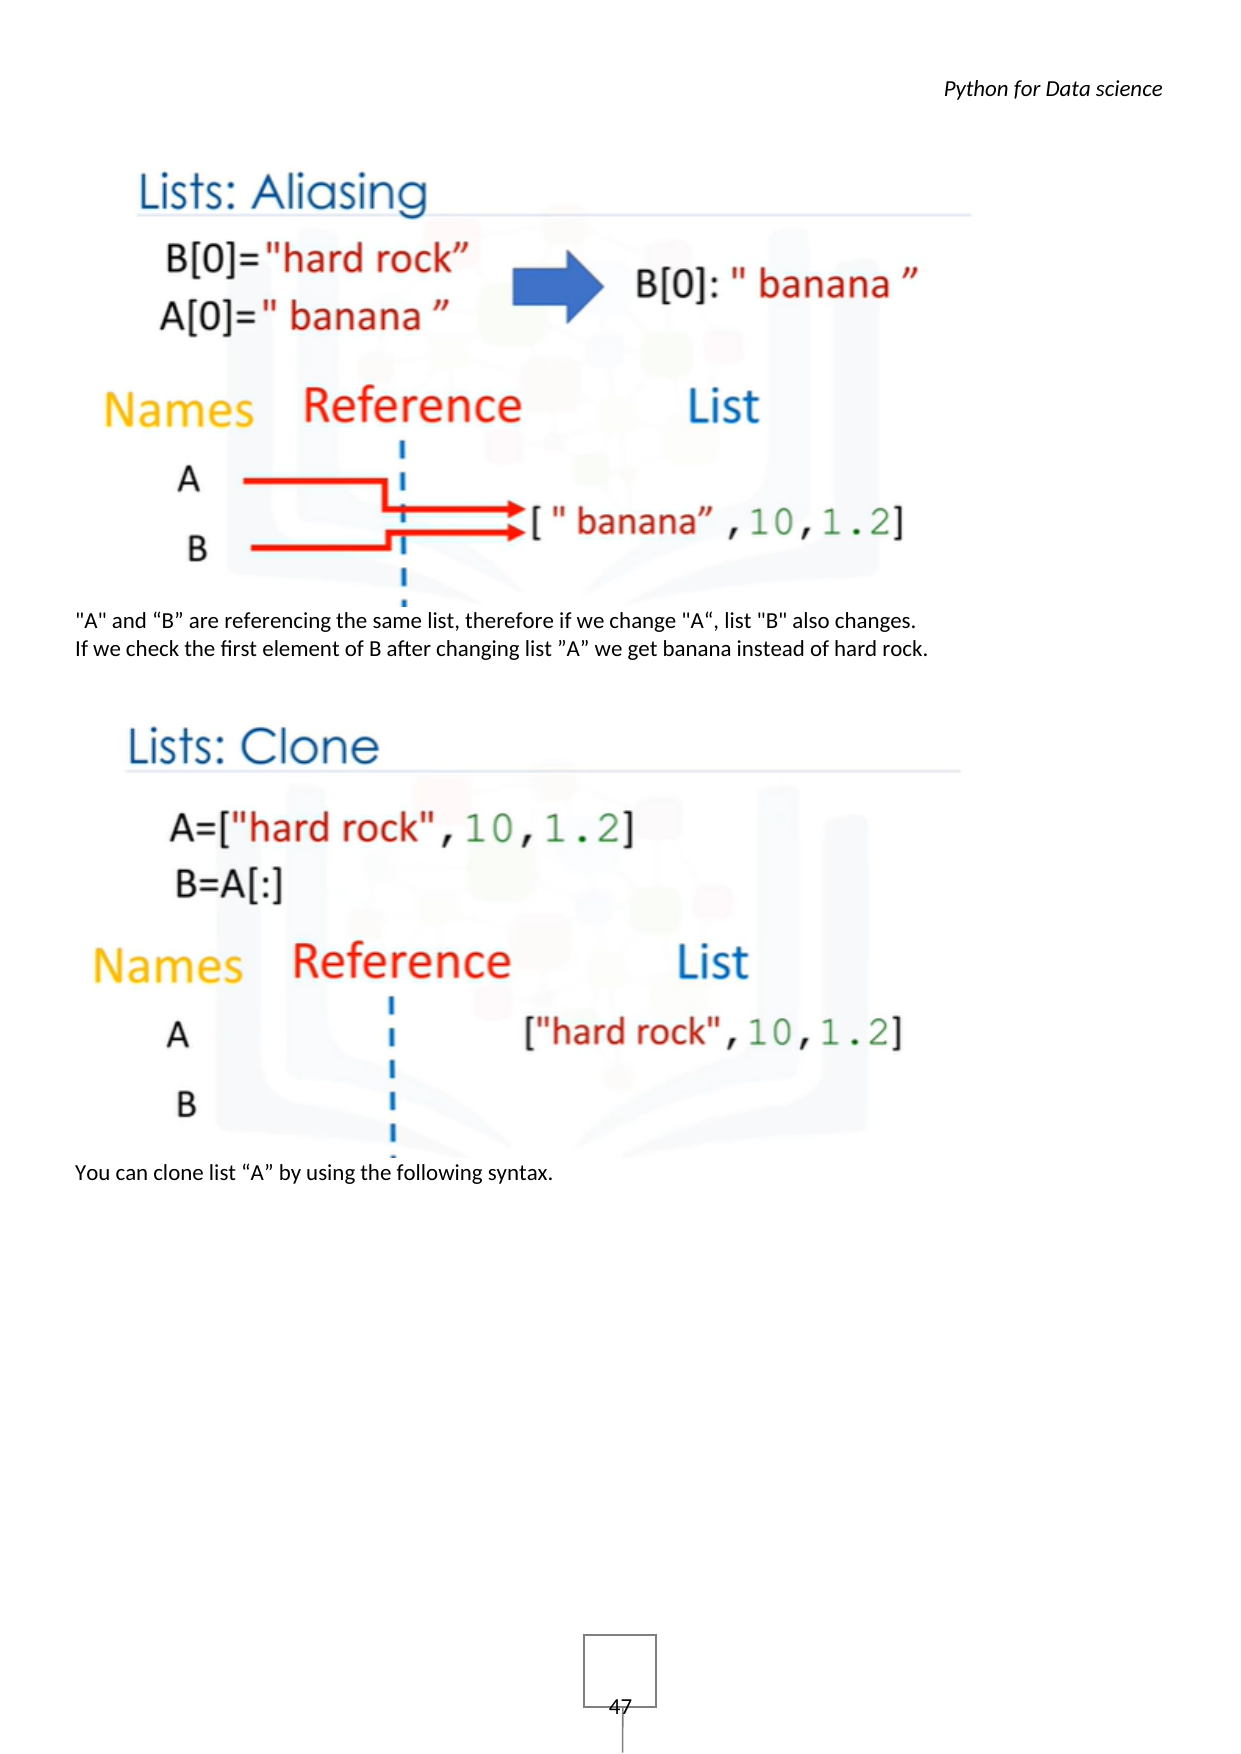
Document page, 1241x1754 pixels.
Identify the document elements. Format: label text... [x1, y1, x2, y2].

picture [75, 690, 988, 1158]
picture [75, 129, 1019, 607]
text If we check the first element of B after changing list ”A” we get banana instead of hard rock. [75, 634, 1165, 662]
text You can clone list “A” by using the following syntax. [75, 1158, 1165, 1186]
text "A" and “B” are referencing the same list, therefore if we change "A“, list "B" also changes. [75, 606, 1165, 634]
